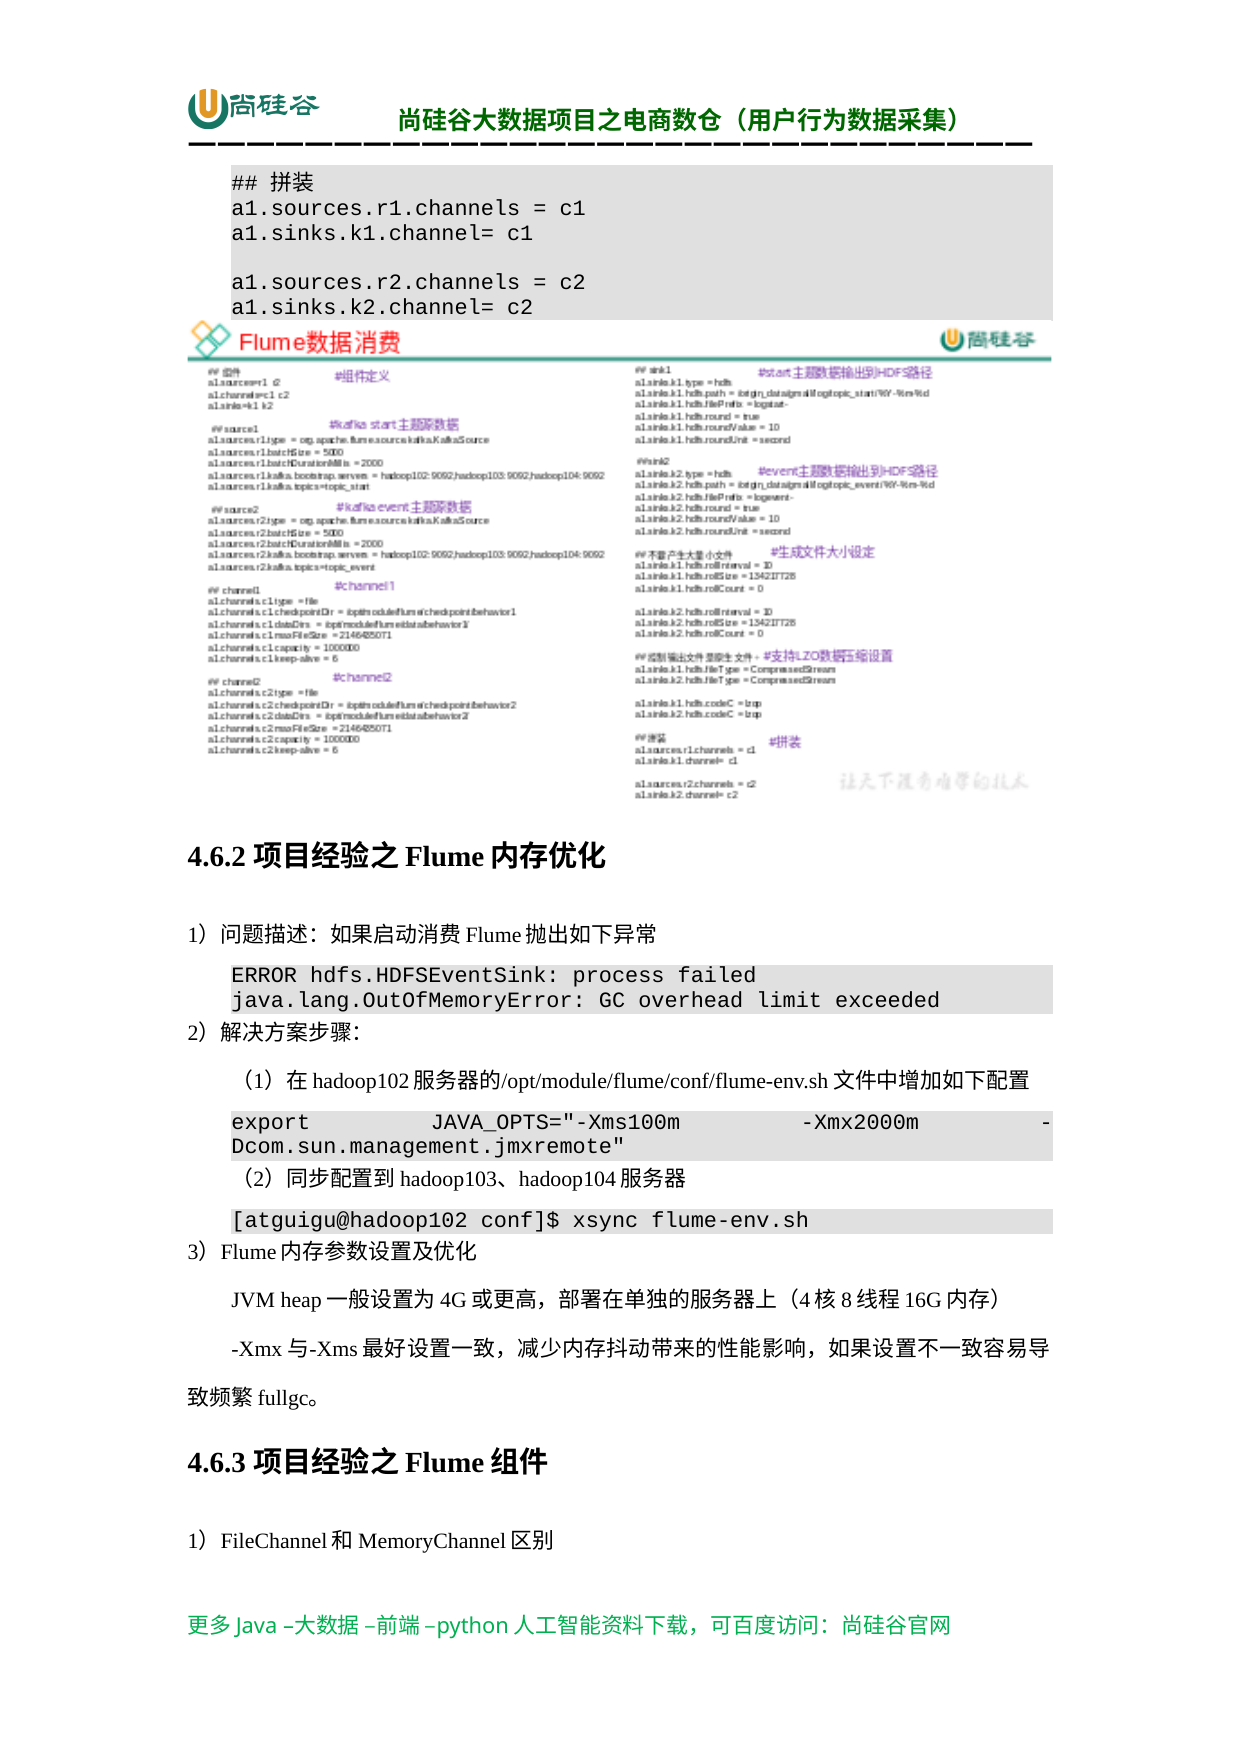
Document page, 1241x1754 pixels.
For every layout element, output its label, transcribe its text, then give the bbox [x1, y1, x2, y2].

text 2）解决方案步骤： [187, 1014, 1053, 1047]
text a1.sinks.k1.channel= c1 [231, 222, 1053, 246]
text 1）FileChannel和MemoryChannel区别 [187, 1523, 1053, 1555]
text a1.sources.r2.channels = c2 [231, 271, 1053, 296]
subtitle 4.6.3 项目经验之Flume组件 [187, 1427, 1053, 1492]
text ## 拼装 [231, 165, 1053, 197]
text 3）Flume内存参数设置及优化 [187, 1234, 1053, 1266]
text a1.sources.r1.channels = c1 [231, 197, 1053, 222]
text java.lang.OutOfMemoryError: GC overhead limit exceeded [231, 989, 1053, 1014]
subtitle 4.6.2 项目经验之Flume内存优化 [187, 821, 1053, 886]
text -Xmx与-Xms最好设置一致，减少内存抖动带来的性能影响，如果设置不一致容易导致频繁fullgc。 [187, 1330, 1053, 1412]
picture [187, 88, 321, 130]
text a1.sinks.k2.channel= c2 [231, 296, 1053, 321]
text （1）在hadoop102服务器的/opt/module/flume/conf/flume-env.sh文件中增加如下配置 [187, 1063, 1053, 1095]
text export JAVA_OPTS="-Xms100m -Xmx2000m -Dcom.sun.management.jmxremote" [231, 1111, 1053, 1161]
text JVM heap一般设置为4G或更高，部署在单独的服务器上（4核8线程16G内存） [187, 1282, 1053, 1314]
text [atguigu@hadoop102 conf]$ xsync flume-env.sh [231, 1209, 1053, 1234]
text （2）同步配置到hadoop103、hadoop104服务器 [187, 1161, 1053, 1193]
text 1）问题描述：如果启动消费Flume抛出如下异常 [187, 916, 1053, 949]
text ERROR hdfs.HDFSEventSink: process failed [231, 965, 1053, 989]
